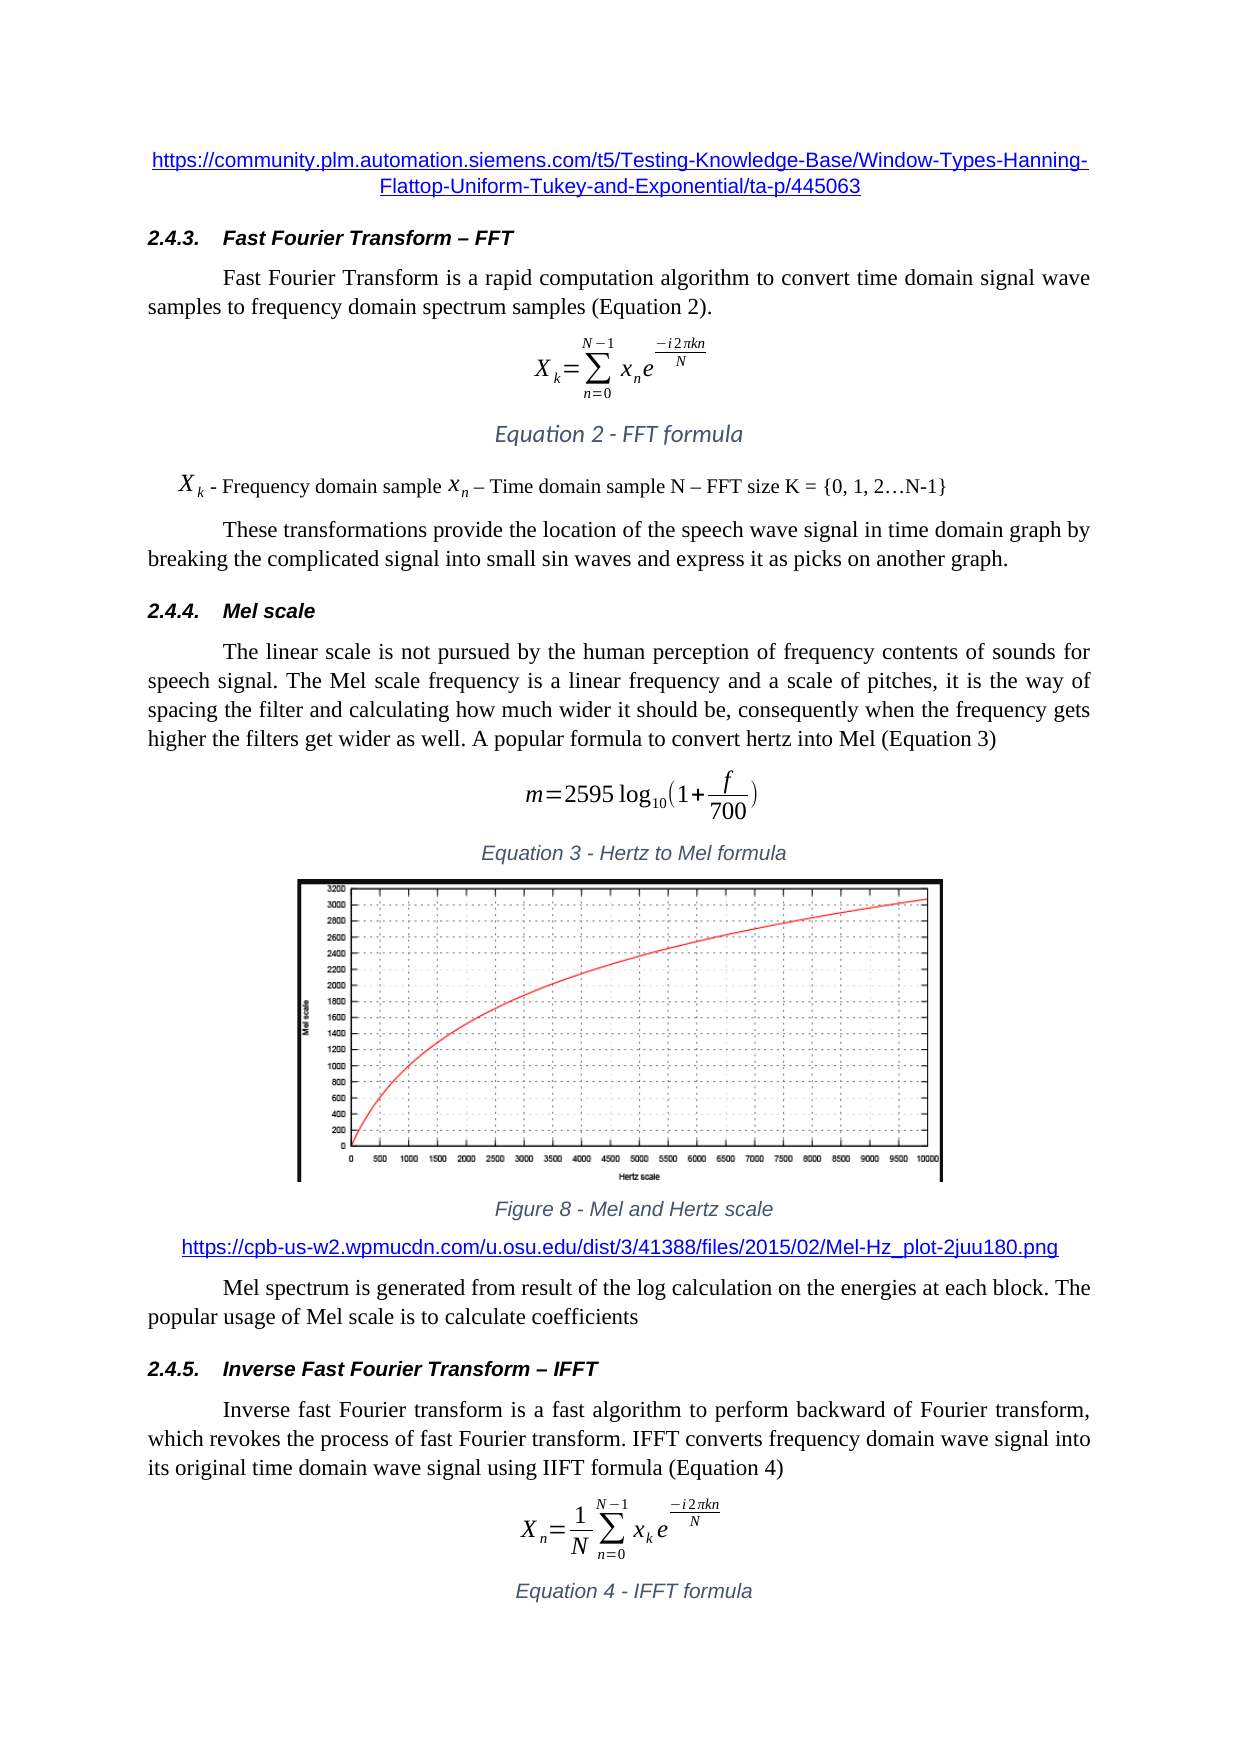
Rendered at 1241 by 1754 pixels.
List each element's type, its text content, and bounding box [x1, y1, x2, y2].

text Figure 8 - Mel and Hertz scale [148, 1196, 1092, 1220]
text https://community.plm.automation.siemens.com/t5/Testing-Knowledge-Base/Window-Types-Hanning-Flattop-Uniform-Tukey-and-Exponential/ta-p/445063 [148, 148, 1092, 198]
text Equation 2 - FFT formula [148, 418, 1092, 448]
text The linear scale is not pursued by the human perception of frequency contents of sounds for speech signal. The Mel scale frequency is a linear frequency and a scale of pitches, it is the way of spacing the filter and calculating how much wider it should be, consequently when the frequency gets higher the filters get wider as well. A popular formula to convert hertz into Mel (Equation 3) [148, 638, 1092, 751]
text Inverse fast Fourier transform is a fast algorithm to perform backward of Fourier transform, which revokes the process of fast Fourier transform. IFFT converts frequency domain wave signal into its original time domain wave signal using IIFT formula (Equation 4) [148, 1396, 1092, 1480]
subtitle Fast Fourier Transform – FFT [148, 225, 1092, 249]
text These transformations provide the location of the speech wave signal in time domain graph by breaking the complicated signal into small sin waves and express it as picks on another graph. [148, 516, 1092, 572]
text Mel spectrum is generated from result of the log calculation on the energies at each block. The popular usage of Mel scale is to calculate coefficients [148, 1274, 1092, 1329]
subtitle Mel scale [148, 599, 1092, 623]
text Equation 3 - Hertz to Mel formula [148, 841, 1092, 864]
text https://cpb-us-w2.wpmucdn.com/u.osu.edu/dist/3/41388/files/2015/02/Mel-Hz_plot-2juu180.png [148, 1235, 1092, 1259]
subtitle Inverse Fast Fourier Transform – IFFT [148, 1357, 1092, 1381]
picture [297, 879, 943, 1182]
text - Frequency domain sample – Time domain sample N – FFT size K = {0, 1, 2…N-1} [148, 469, 1092, 501]
text Equation 4 - IFFT formula [148, 1578, 1092, 1602]
text Fast Fourier Transform is a rapid computation algorithm to convert time domain signal wave samples to frequency domain spectrum samples (Equation 2). [148, 264, 1092, 319]
